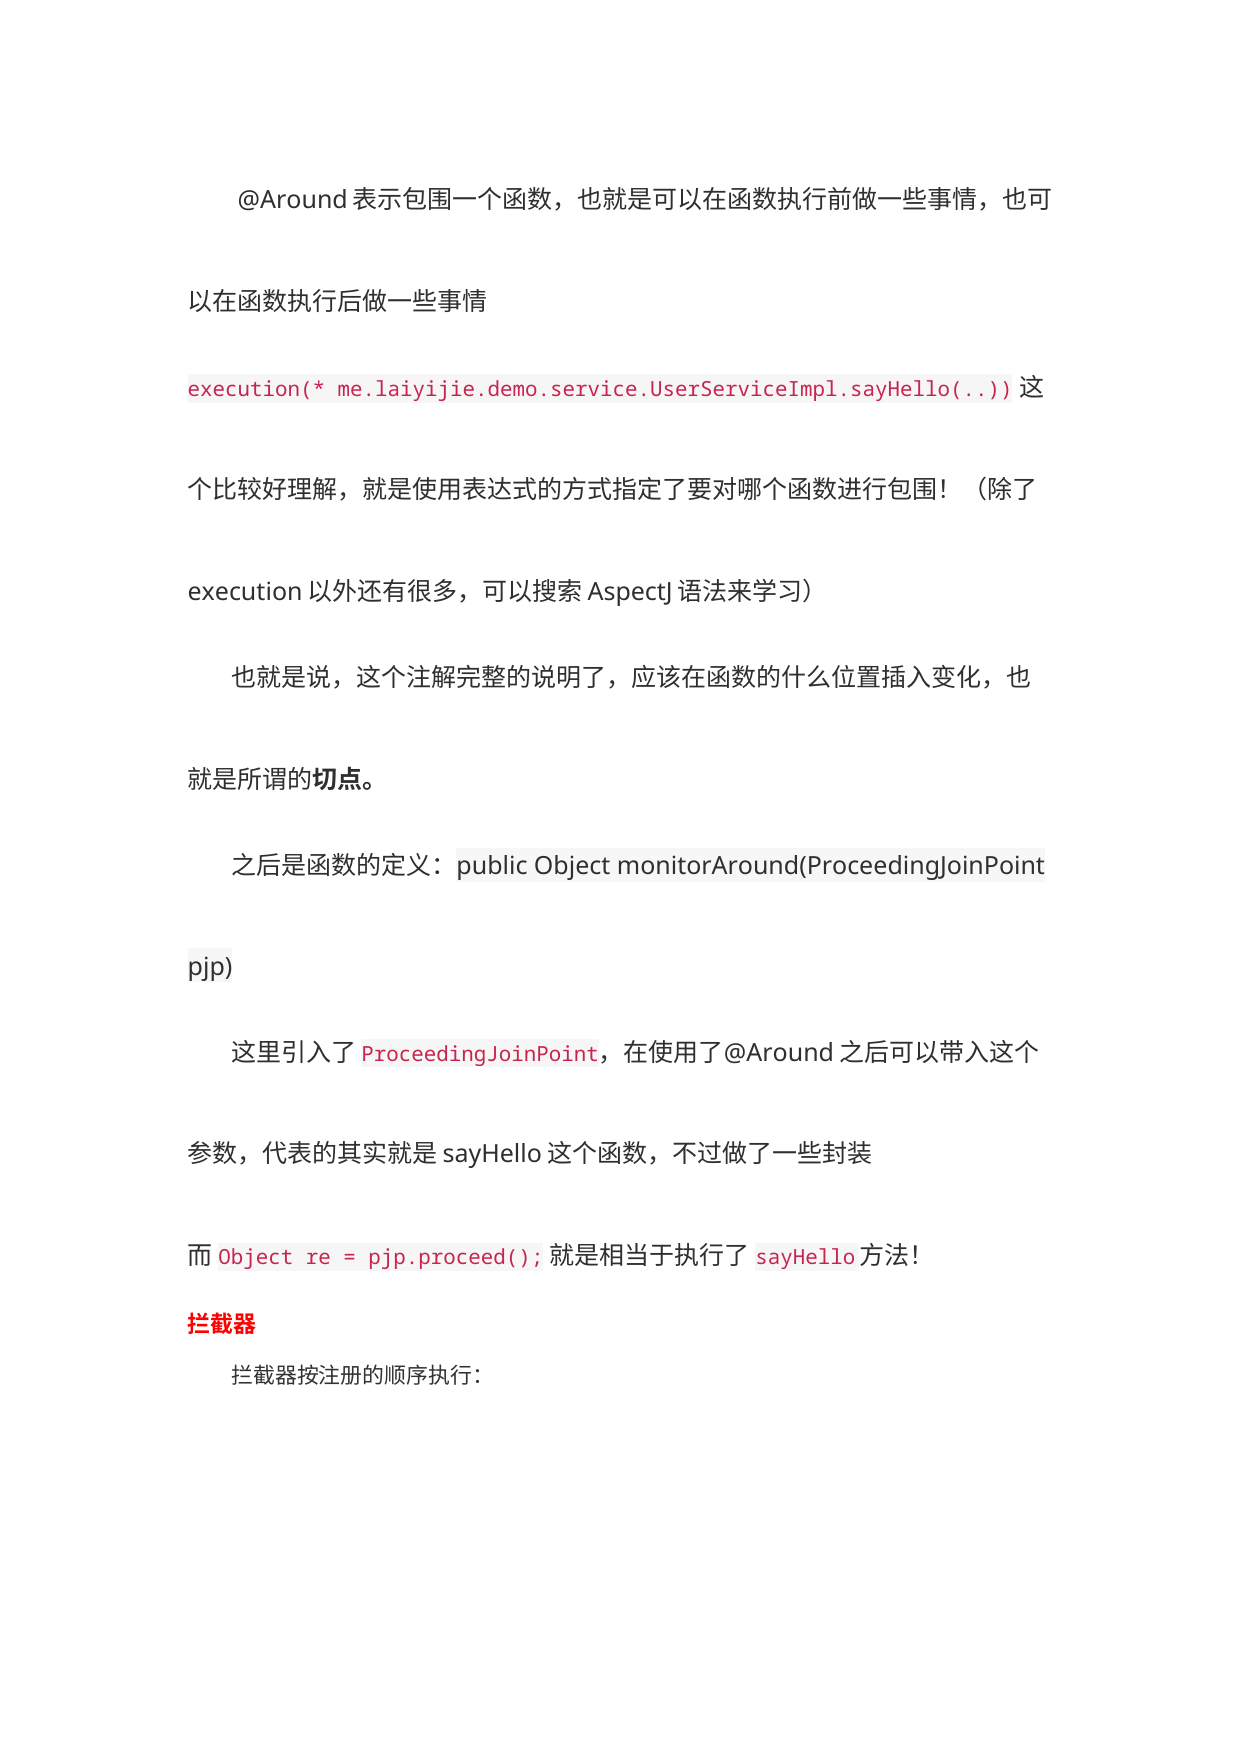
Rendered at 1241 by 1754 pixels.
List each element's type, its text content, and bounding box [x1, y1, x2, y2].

text execution(* me.laiyijie.demo.service.UserServiceImpl.sayHello(..)) 这个比较好理解，就是使用表达式的方式指定了要对哪个函数进行包围！（除了execution以外还有很多，可以搜索AspectJ语法来学习） [187, 352, 1053, 623]
text 也就是说，这个注解完整的说明了，应该在函数的什么位置插入变化，也就是所谓的切点。 [187, 642, 1053, 811]
text 拦截器按注册的顺序执行： [231, 1357, 1053, 1391]
subtitle 拦截器 [187, 1306, 1053, 1340]
text 这里引入了ProceedingJoinPoint，在使用了@Around之后可以带入这个参数，代表的其实就是sayHello这个函数，不过做了一些封装 而 Object re = pjp.proceed(); 就是相当于执行了 sayHello方法！ [187, 1016, 1053, 1288]
text 之后是函数的定义：public Object monitorAround(ProceedingJoinPoint pjp) [187, 829, 1053, 999]
text @Around表示包围一个函数，也就是可以在函数执行前做一些事情，也可以在函数执行后做一些事情 [187, 164, 1053, 334]
